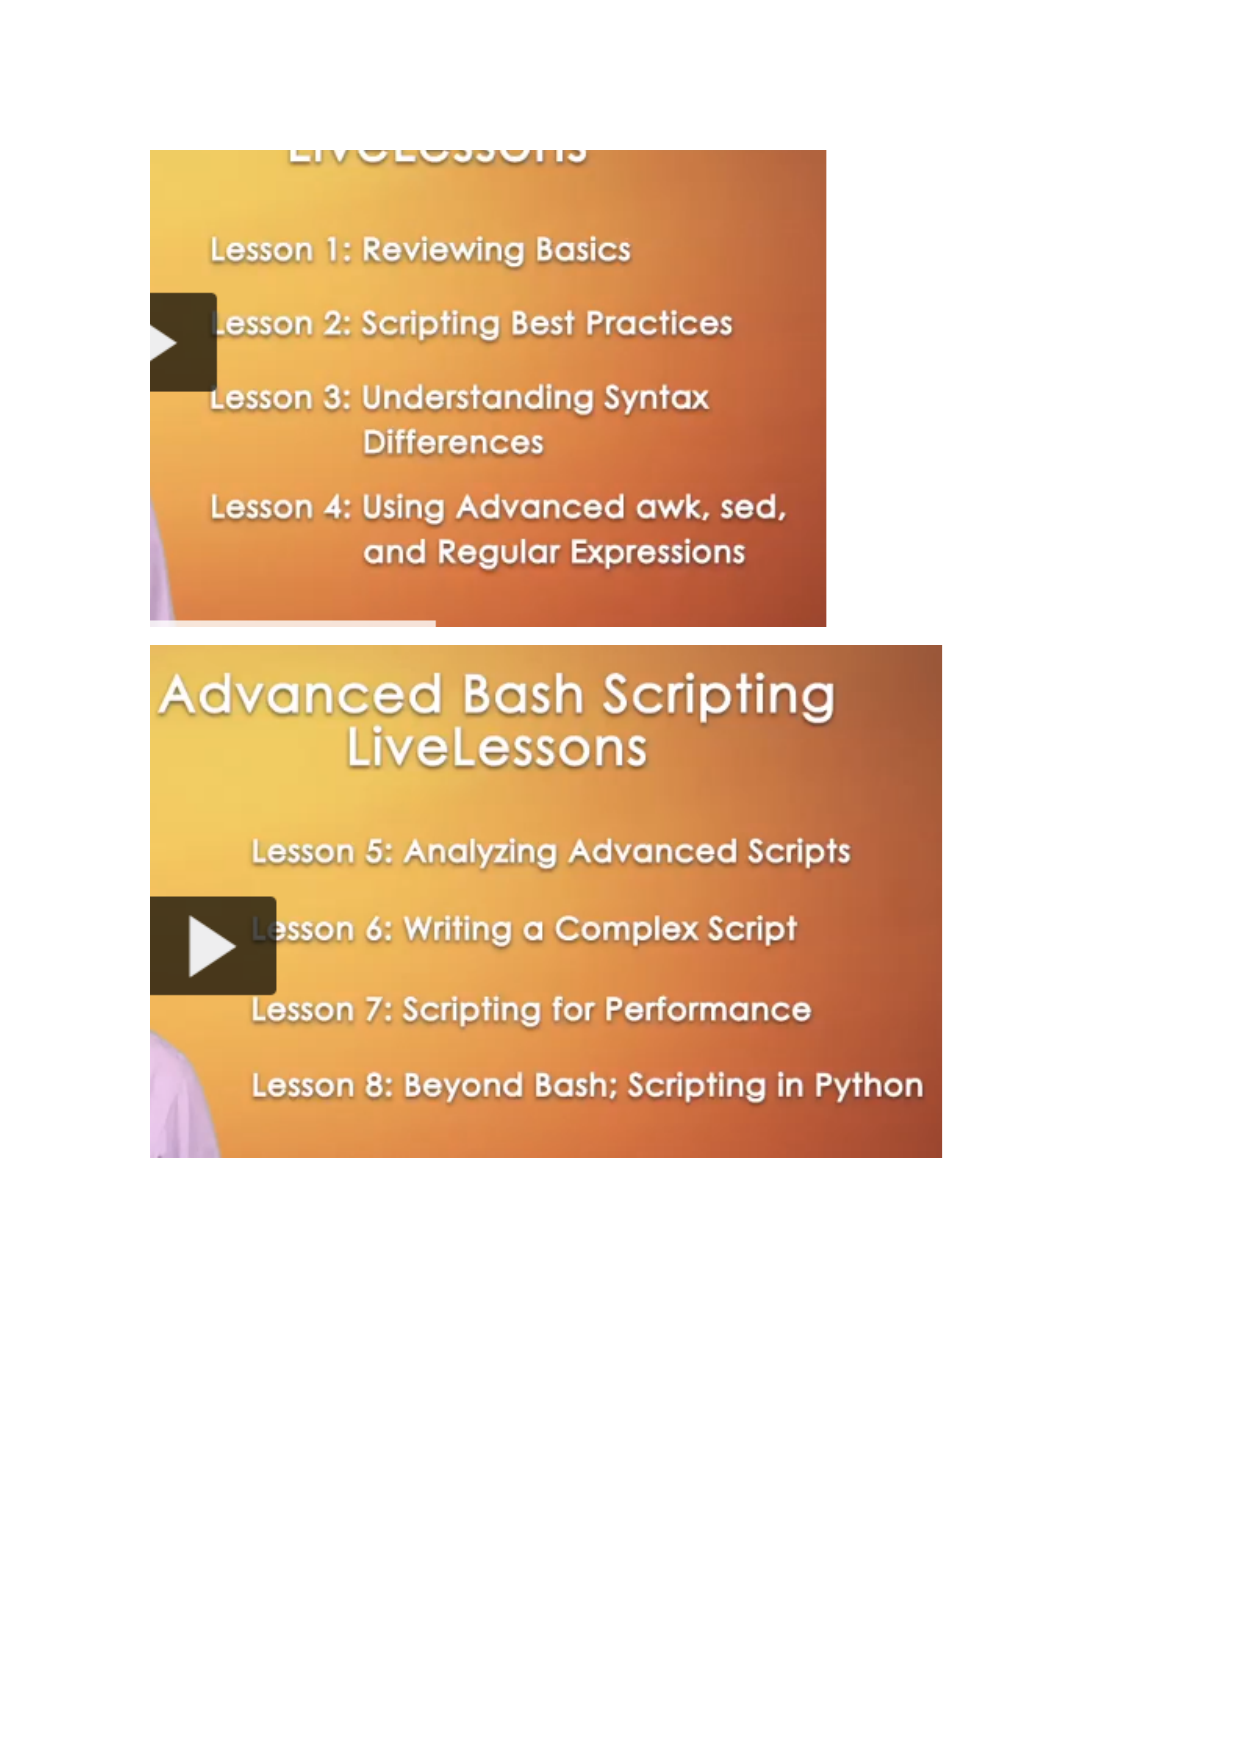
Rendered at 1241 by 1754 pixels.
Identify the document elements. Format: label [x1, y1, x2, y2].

picture [150, 150, 827, 627]
picture [150, 645, 943, 1158]
